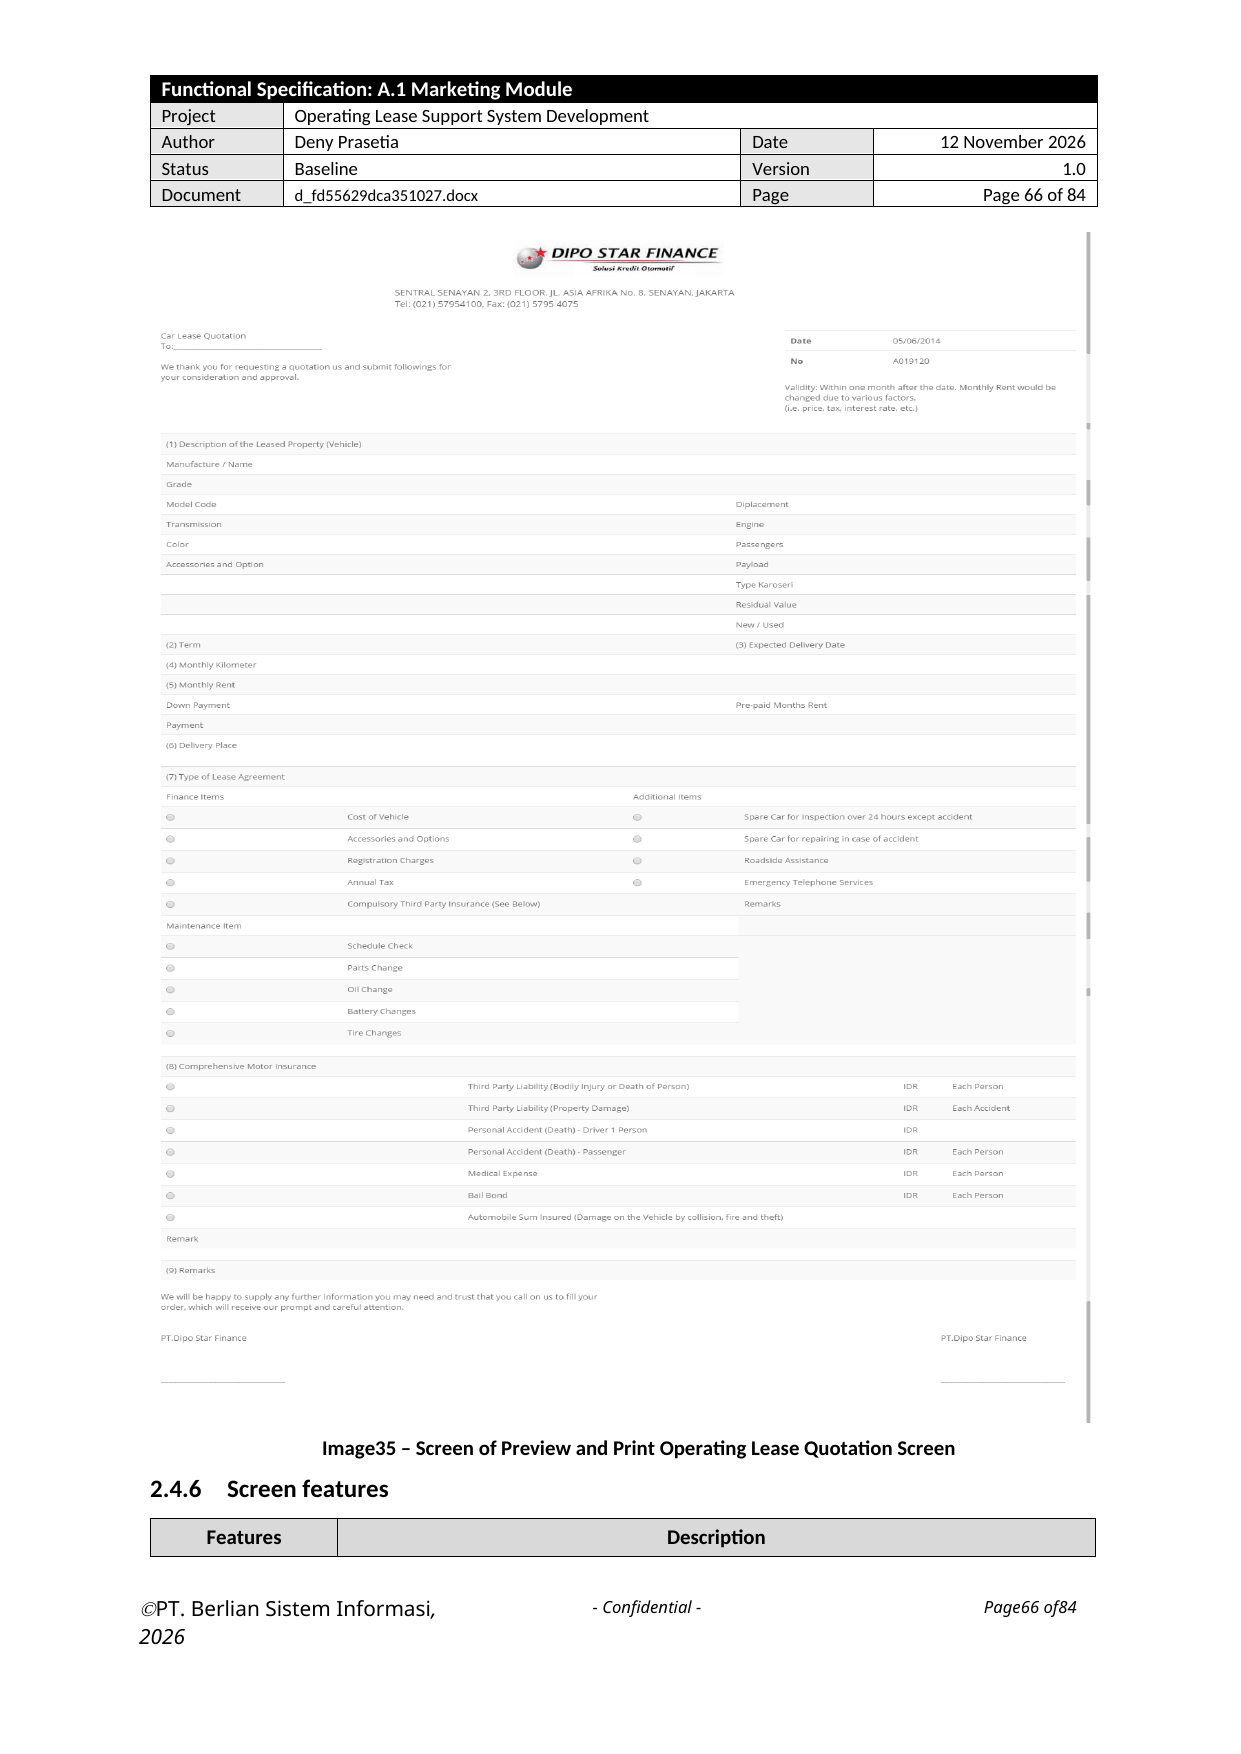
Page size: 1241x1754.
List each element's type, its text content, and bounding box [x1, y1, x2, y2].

picture [150, 232, 1091, 1423]
text Image35 – Screen of Preview and Print Operating Lease Quotation Screen [187, 1435, 1090, 1461]
subtitle Screen features [150, 1473, 1090, 1504]
table_header Description [338, 1519, 1095, 1556]
table_header Features [151, 1519, 337, 1556]
